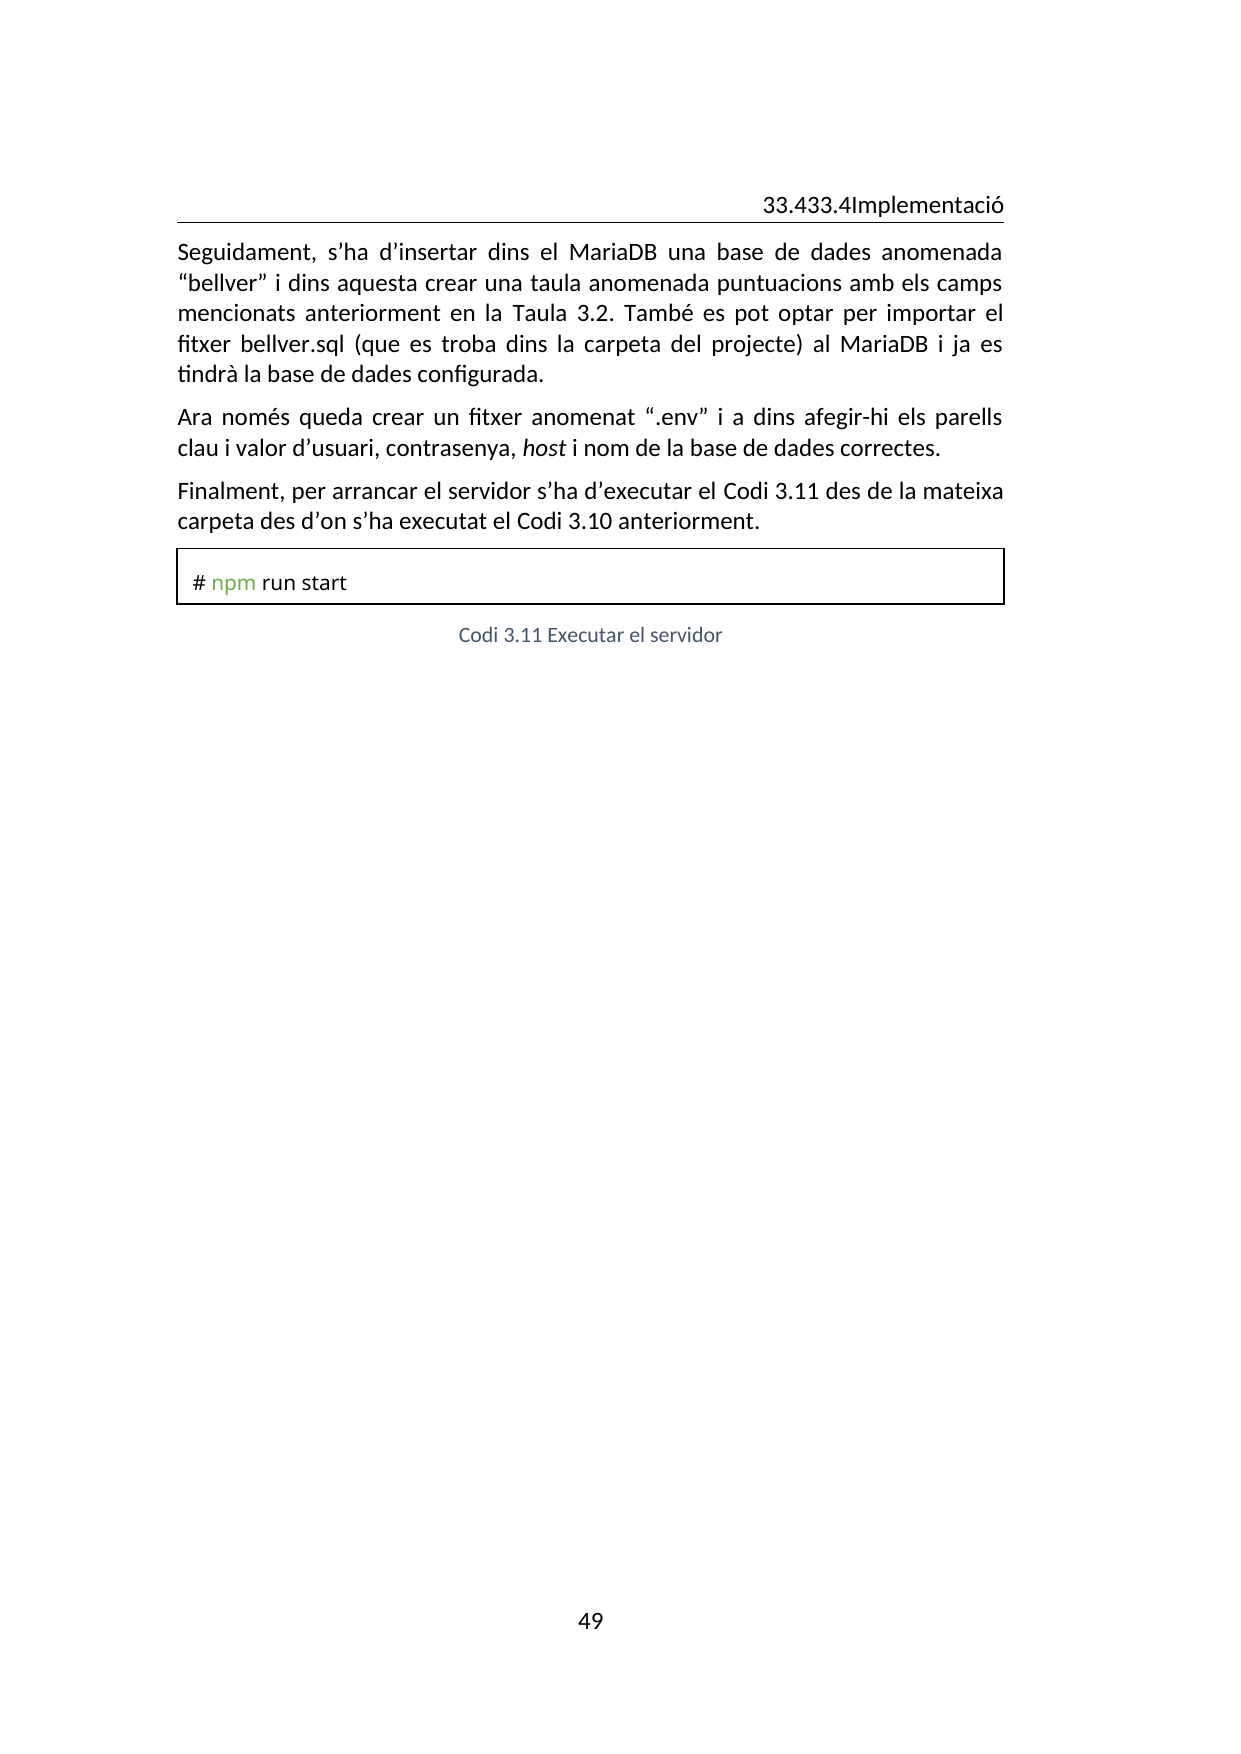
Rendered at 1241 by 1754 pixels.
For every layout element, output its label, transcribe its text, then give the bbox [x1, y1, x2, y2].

text Finalment, per arrancar el servidor s’ha d’executar el Codi 3.11 des de la mateixa carpeta des d’on s’ha executat el Codi 3.10 anteriorment. [177, 475, 1004, 536]
text Ara només queda crear un fitxer anomenat “.env” i a dins afegir-hi els parells clau i valor d’usuari, contrasenya, host i nom de la base de dades correctes. [177, 401, 1004, 462]
text Codi 3.11 Executar el servidor [177, 621, 1004, 648]
